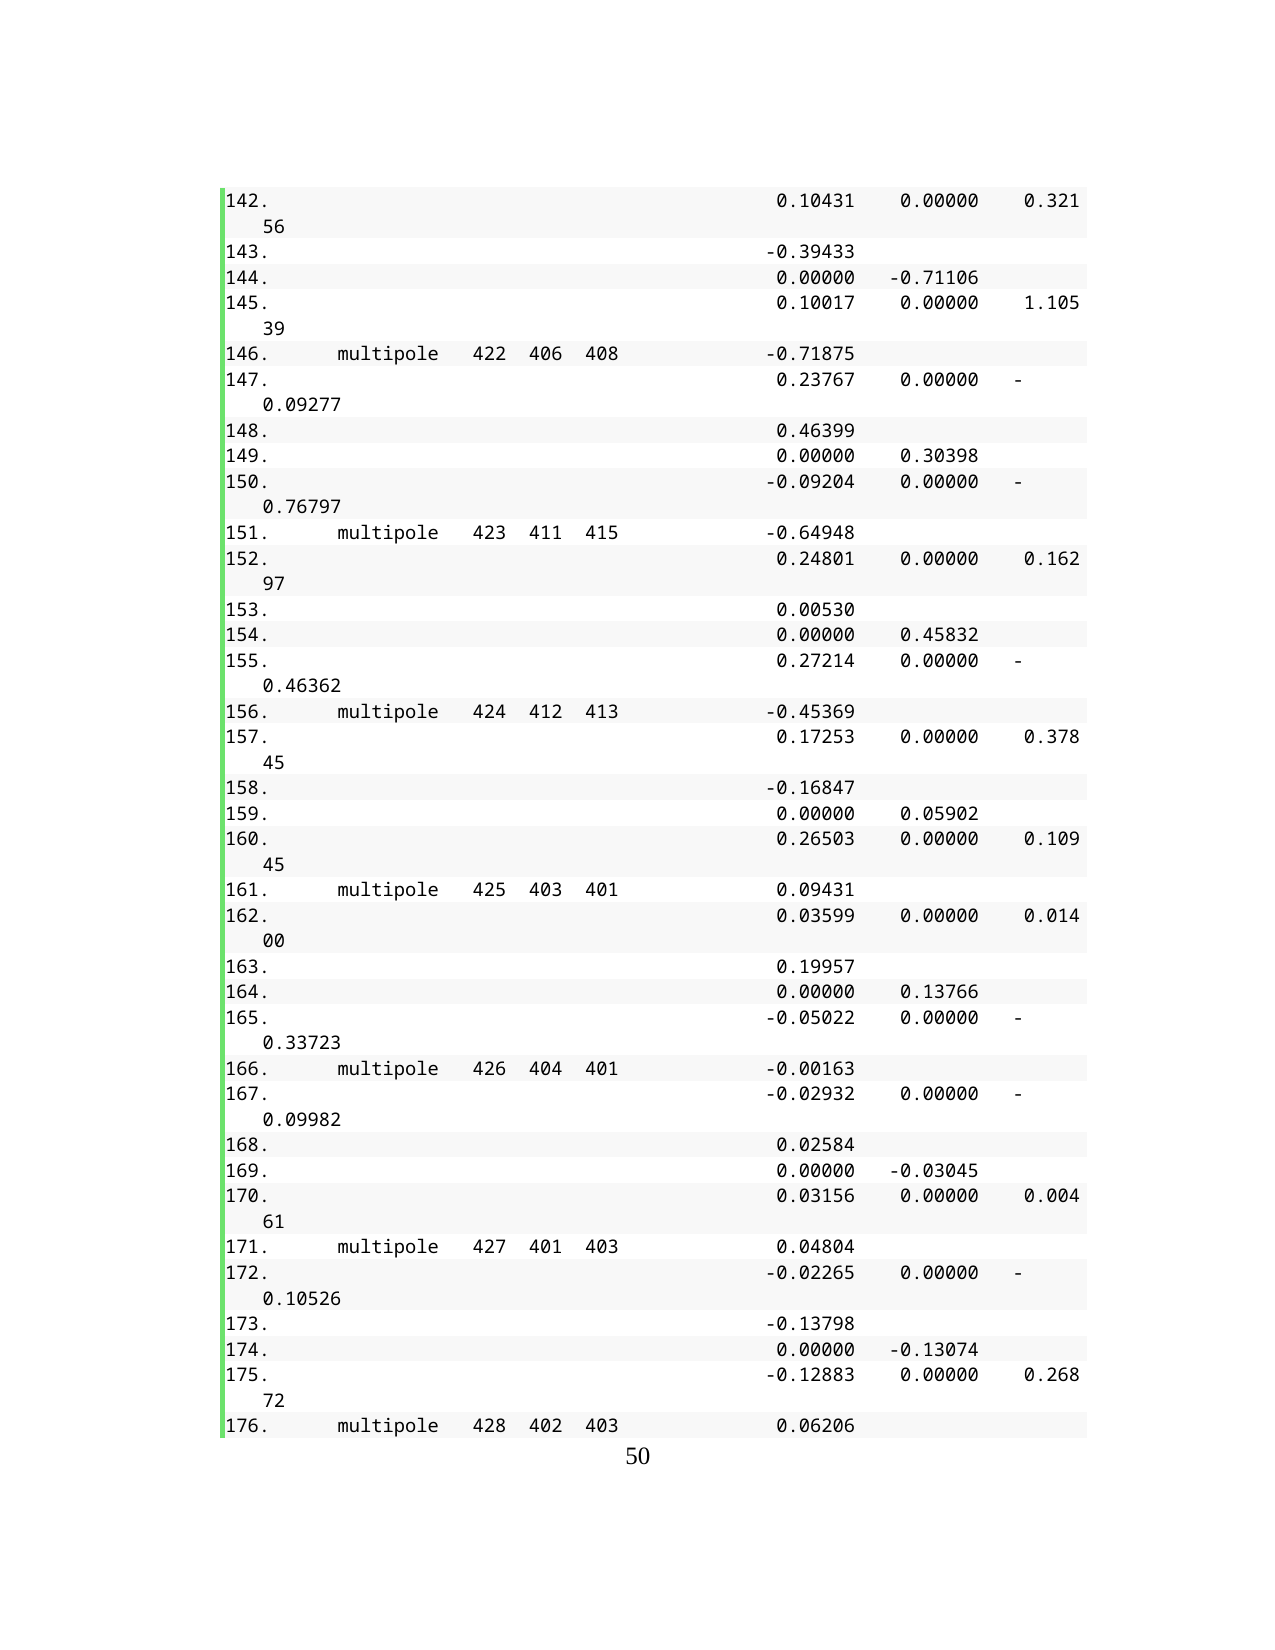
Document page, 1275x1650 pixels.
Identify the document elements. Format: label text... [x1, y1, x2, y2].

list 0.00000 -0.03045 [225, 1157, 1087, 1183]
list 0.10431 0.00000 0.32156 [220, 187, 1087, 238]
list 0.00000 -0.71106 [225, 264, 1087, 289]
list 0.24801 0.00000 0.16297 [225, 545, 1087, 596]
list 0.26503 0.00000 0.10945 [225, 826, 1087, 877]
list 0.00530 [225, 596, 1087, 621]
list 0.27214 0.00000 -0.46362 [225, 647, 1087, 698]
list multipole 426 404 401 -0.00163 [225, 1055, 1087, 1081]
list multipole 428 402 403 0.06206 [225, 1412, 1087, 1438]
list 0.02584 [225, 1132, 1087, 1157]
list -0.09204 0.00000 -0.76797 [225, 468, 1087, 519]
list 0.19957 [225, 953, 1087, 979]
list 0.00000 -0.13074 [225, 1336, 1087, 1361]
list -0.13798 [225, 1310, 1087, 1336]
list -0.02265 0.00000 -0.10526 [225, 1259, 1087, 1310]
list 0.00000 0.05902 [225, 800, 1087, 826]
list -0.12883 0.00000 0.26872 [225, 1361, 1087, 1412]
list 0.03156 0.00000 0.00461 [225, 1183, 1087, 1234]
list 0.03599 0.00000 0.01400 [225, 902, 1087, 953]
list 0.23767 0.00000 -0.09277 [225, 366, 1087, 417]
list -0.02932 0.00000 -0.09982 [225, 1081, 1087, 1132]
list multipole 427 401 403 0.04804 [225, 1234, 1087, 1259]
list 0.00000 0.45832 [225, 621, 1087, 647]
list 0.46399 [225, 417, 1087, 443]
list multipole 425 403 401 0.09431 [225, 877, 1087, 902]
list multipole 423 411 415 -0.64948 [225, 519, 1087, 545]
list 0.17253 0.00000 0.37845 [225, 723, 1087, 774]
list 0.10017 0.00000 1.10539 [225, 289, 1087, 341]
list multipole 424 412 413 -0.45369 [225, 698, 1087, 723]
list -0.05022 0.00000 -0.33723 [225, 1004, 1087, 1055]
list -0.39433 [225, 238, 1087, 264]
list 0.00000 0.30398 [225, 443, 1087, 468]
list 0.00000 0.13766 [225, 979, 1087, 1004]
list -0.16847 [225, 774, 1087, 800]
list multipole 422 406 408 -0.71875 [225, 341, 1087, 366]
